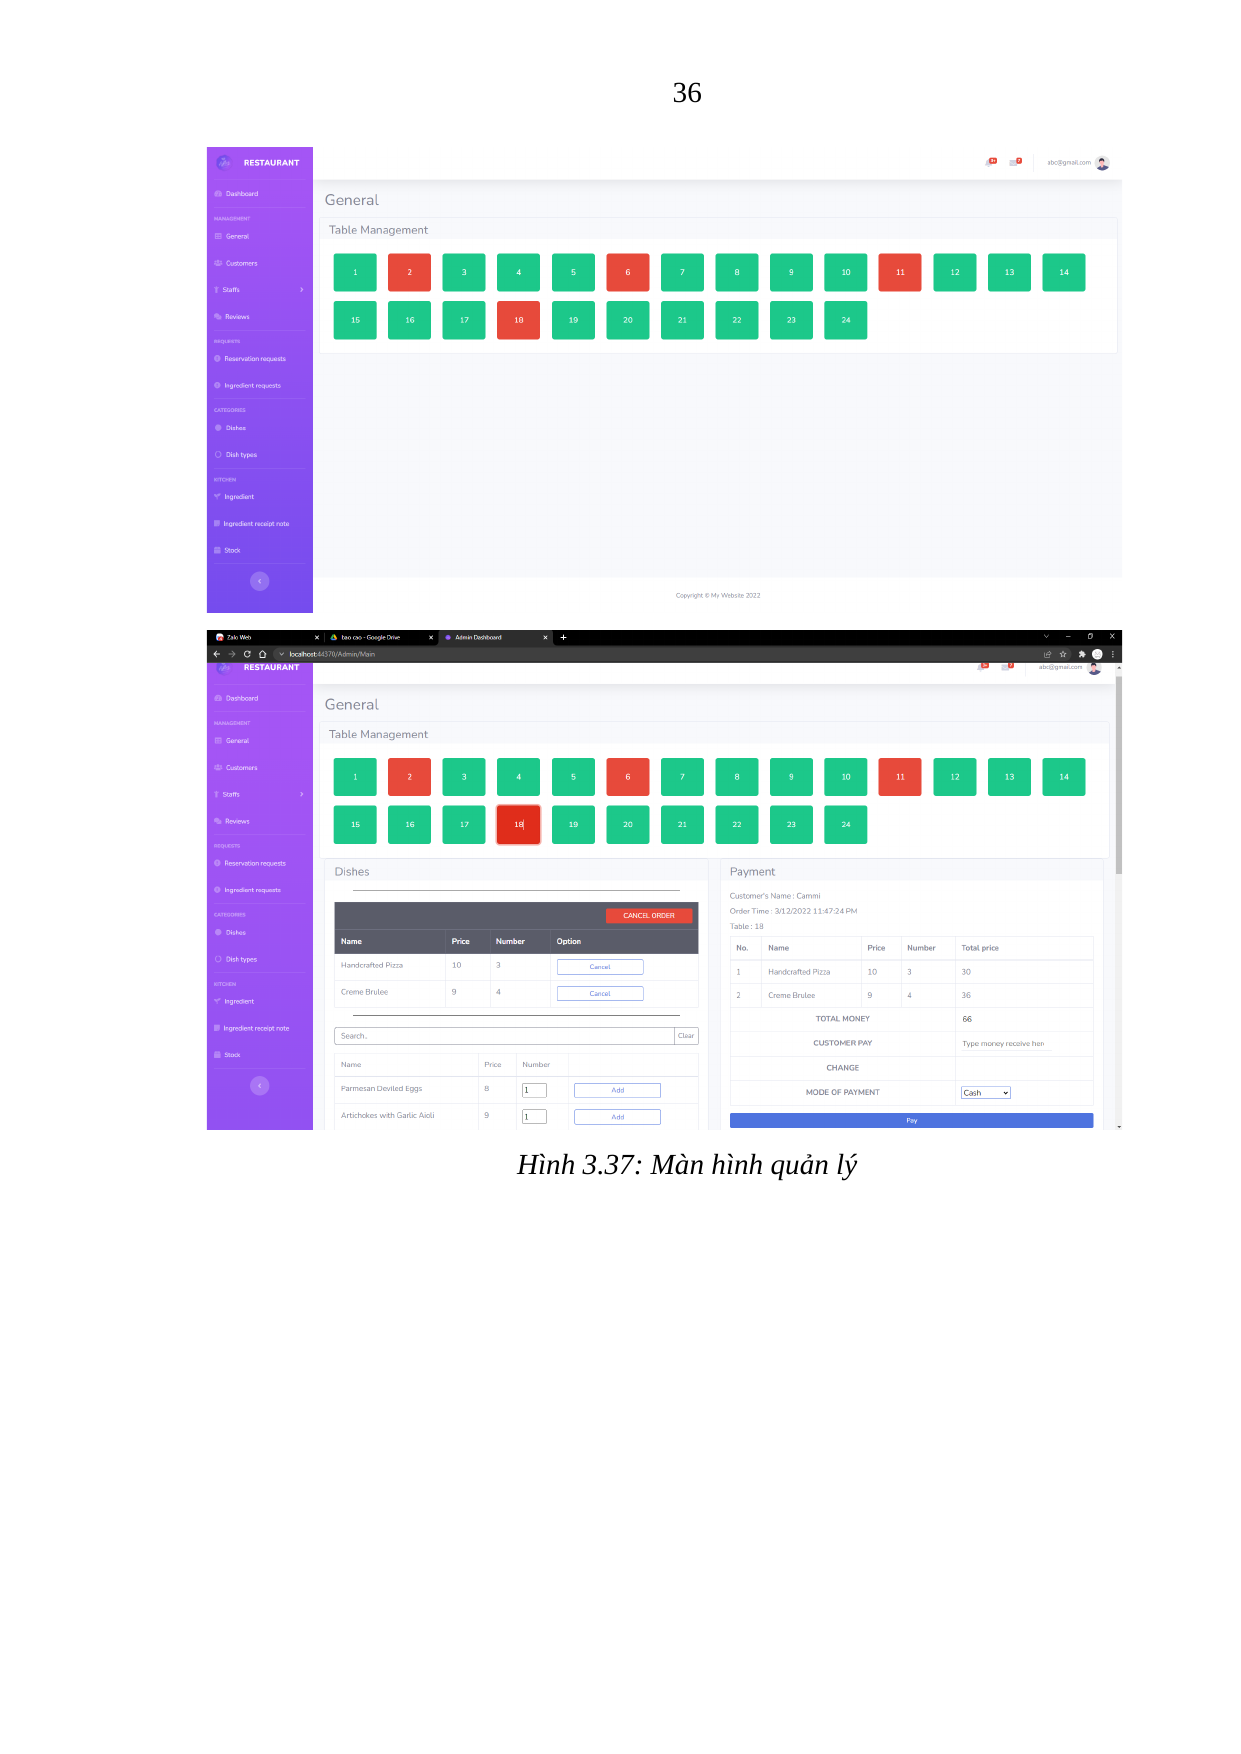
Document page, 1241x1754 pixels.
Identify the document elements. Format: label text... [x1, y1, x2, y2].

picture [206, 630, 1123, 1130]
picture [206, 147, 1123, 613]
